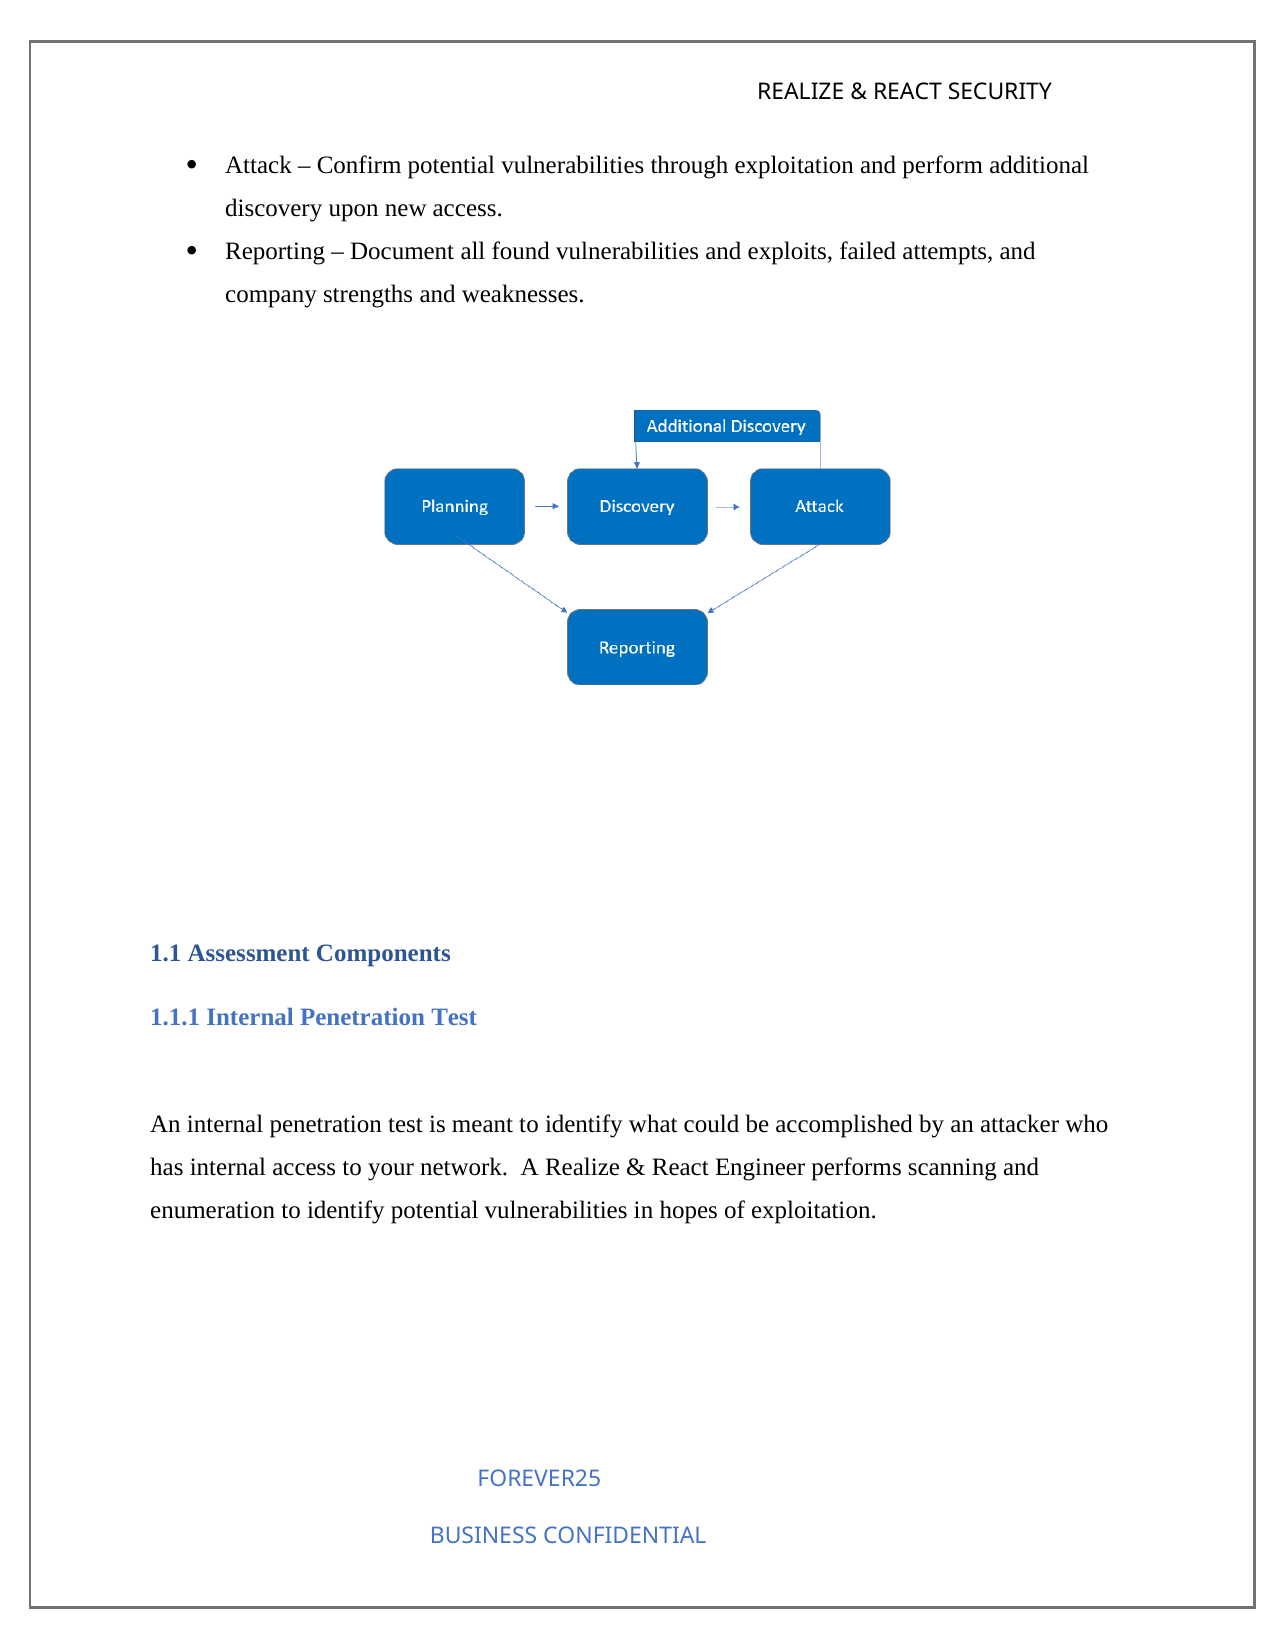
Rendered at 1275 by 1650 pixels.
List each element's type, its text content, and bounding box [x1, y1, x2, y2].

text An internal penetration test is meant to identify what could be accomplished by an attacker who has internal access to your network. A Realize & React Engineer performs scanning and enumeration to identify potential vulnerabilities in hopes of exploitation. [150, 1109, 1125, 1224]
list Reporting – Document all found vulnerabilities and exploits, failed attempts, and company strengths and weaknesses. [187, 236, 1125, 308]
subtitle Assessment Components [150, 938, 1125, 967]
subtitle 1.1.1 Internal Penetration Test [150, 1002, 1125, 1031]
picture [381, 407, 894, 688]
list Attack – Confirm potential vulnerabilities through exploitation and perform additional discovery upon new access. [187, 150, 1125, 222]
